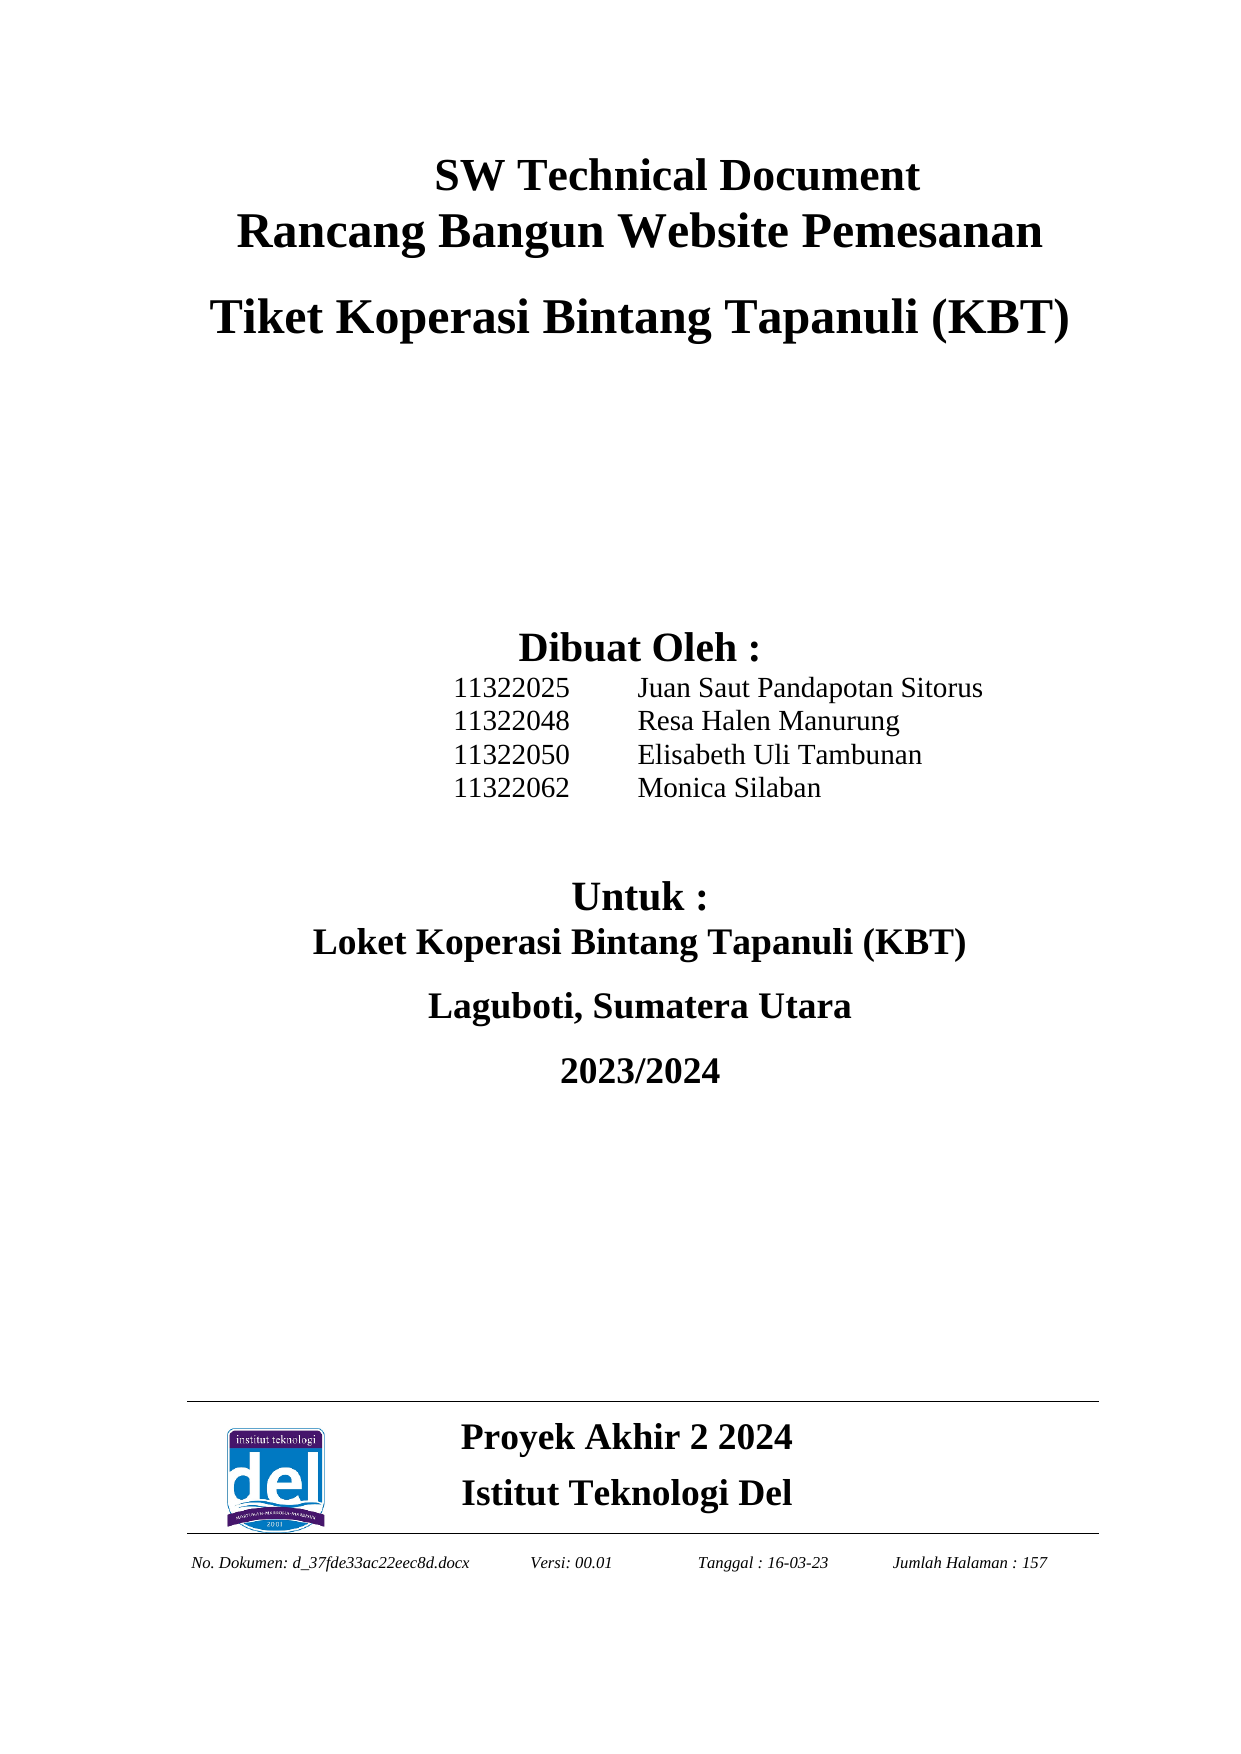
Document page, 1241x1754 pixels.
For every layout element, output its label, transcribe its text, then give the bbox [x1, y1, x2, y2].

title Untuk : [187, 871, 1092, 919]
table_cell No. Dokumen: SW-PA2-05-2023 [180, 1533, 498, 1582]
subtitle 11322025 Juan Saut Pandapotan Sitorus [453, 670, 1092, 703]
subtitle 11322048 Resa Halen Manurung [453, 703, 1092, 737]
title Dibuat Oleh : [187, 622, 1092, 670]
title SW Technical Document [187, 148, 1092, 200]
table_cell Tanggal : 16-03-23 [646, 1534, 881, 1582]
table_header [187, 1402, 361, 1533]
table_cell Jumlah Halaman : 122 [881, 1534, 1098, 1582]
table_header [893, 1402, 1098, 1533]
subtitle Loket Koperasi Bintang Tapanuli (KBT) [187, 919, 1092, 962]
title Rancang Bangun Website Pemesanan Tiket Koperasi Bintang Tapanuli (KBT) [187, 200, 1092, 344]
table_cell Versi: 00.01 [498, 1534, 646, 1582]
table_header Proyek Akhir 2 2024 Istitut Teknologi Del [361, 1402, 892, 1533]
subtitle 11322050 Elisabeth Uli Tambunan [453, 737, 1092, 771]
subtitle Laguboti, Sumatera Utara [187, 984, 1092, 1027]
subtitle 11322062 Monica Silaban [453, 771, 1092, 804]
picture [221, 1426, 327, 1533]
subtitle 2023/2024 [187, 1048, 1092, 1092]
